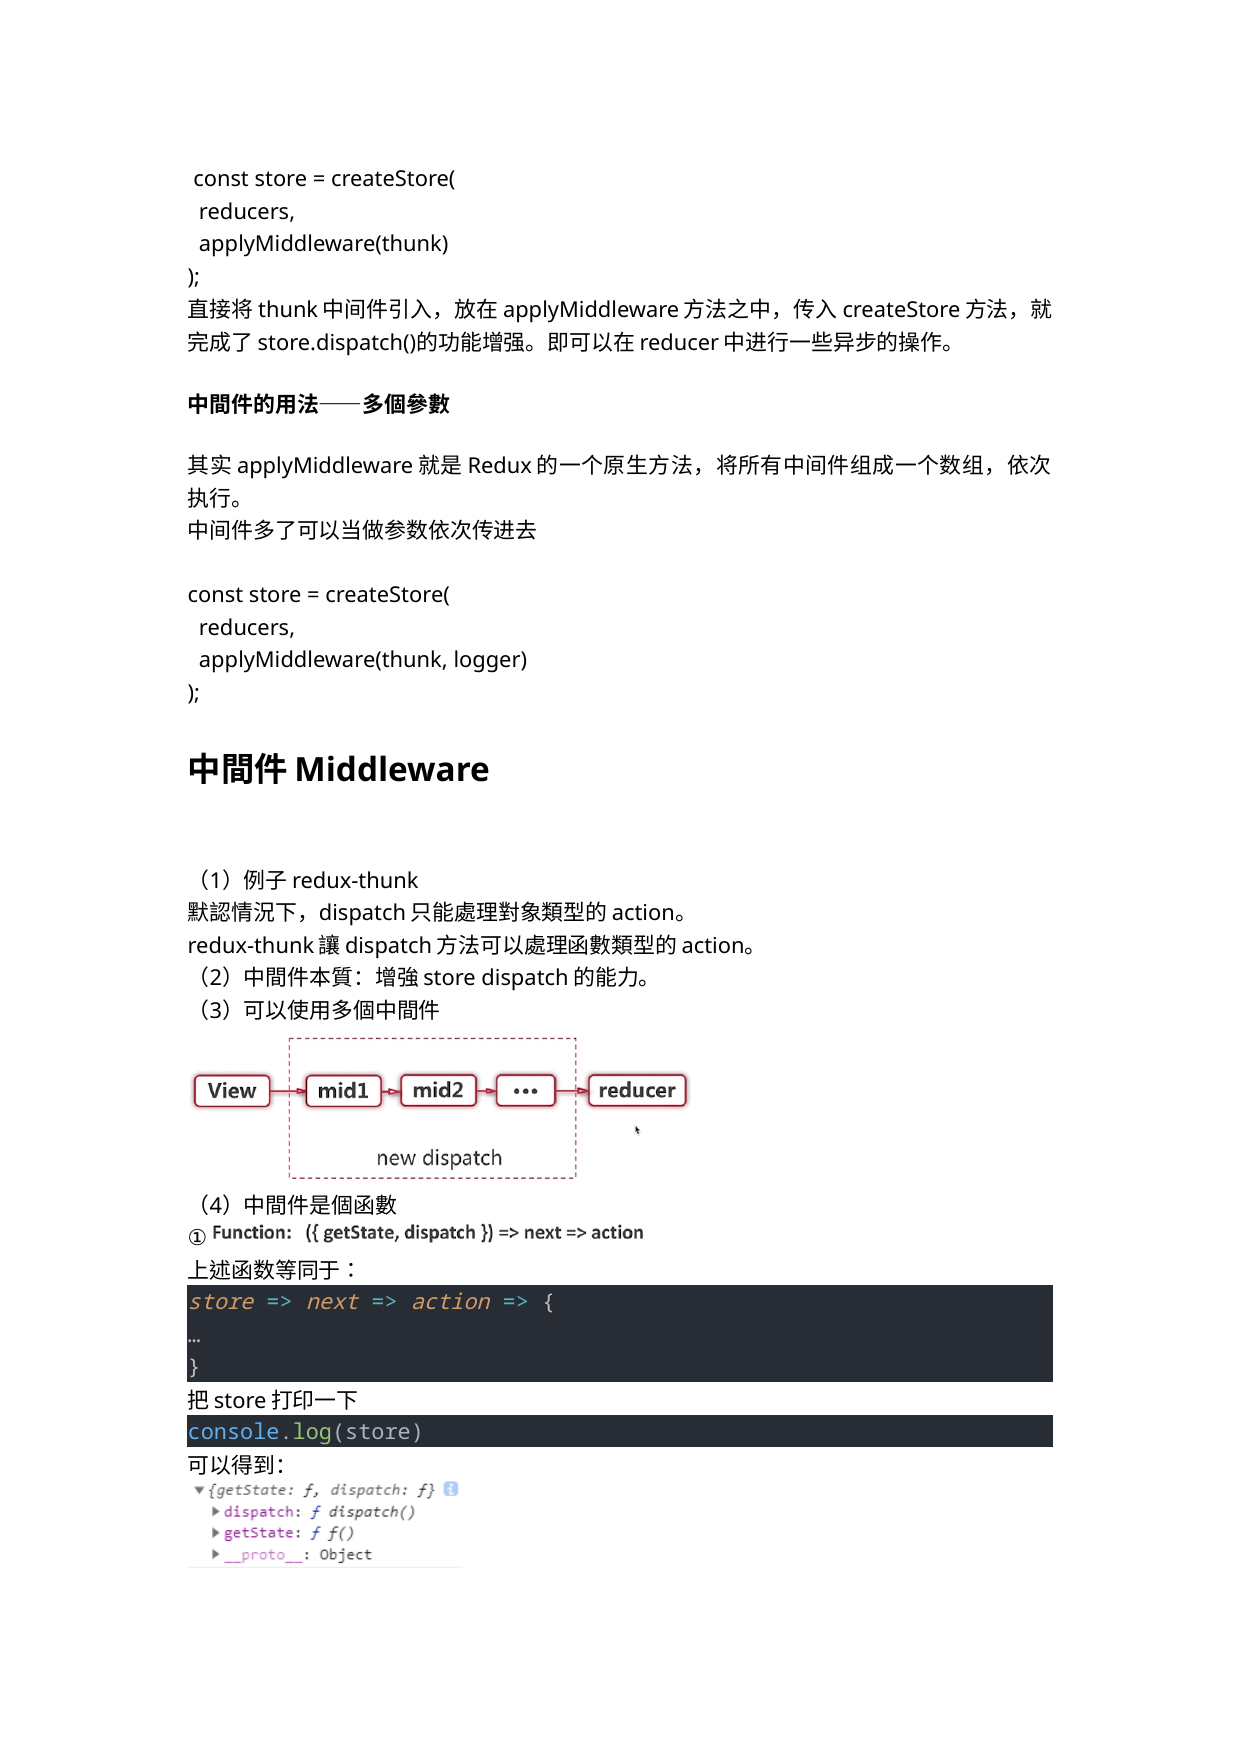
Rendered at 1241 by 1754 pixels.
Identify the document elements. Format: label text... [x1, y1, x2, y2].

text applyMiddleware(thunk) [187, 227, 1053, 259]
subtitle 中間件的用法——多個參數 [187, 386, 1053, 419]
text } [187, 1350, 1053, 1382]
text ); [187, 259, 1053, 292]
subtitle 中間件Middleware [187, 735, 1053, 800]
text ); [187, 675, 1053, 708]
picture [207, 1220, 650, 1246]
text 可以得到： [187, 1447, 1053, 1480]
text const store = createStore( [187, 162, 1053, 194]
text reducers, [187, 610, 1053, 643]
text const store = createStore( [187, 578, 1053, 610]
picture [187, 1024, 691, 1186]
text （2）中間件本質：增強store dispatch的能力。 [187, 960, 1053, 992]
text 直接将thunk中间件引入，放在applyMiddleware方法之中，传入createStore方法，就完成了store.dispatch()的功能增强。即可以在reducer中进行一些异步的操作。 [187, 292, 1053, 357]
text （4）中間件是個函數 [187, 1187, 1053, 1220]
text 中间件多了可以当做参数依次传进去 [187, 513, 1053, 545]
text 上述函数等同于： [187, 1252, 1053, 1285]
text redux-thunk讓dispatch方法可以處理函數類型的action。 [187, 927, 1053, 960]
text （1）例子redux-thunk [187, 862, 1053, 895]
text 其实applyMiddleware就是Redux的一个原生方法，将所有中间件组成一个数组，依次执行。 [187, 448, 1053, 513]
text 把store打印一下 [187, 1382, 1053, 1415]
text 默認情況下，dispatch只能處理對象類型的action。 [187, 895, 1053, 927]
picture [187, 1479, 463, 1568]
text console.log(store) [187, 1415, 1053, 1447]
text store => next => action => { [187, 1285, 1053, 1317]
text reducers, [187, 194, 1053, 227]
text … [187, 1317, 1053, 1350]
text applyMiddleware(thunk, logger) [187, 643, 1053, 675]
text （3）可以使用多個中間件 [187, 992, 1053, 1025]
